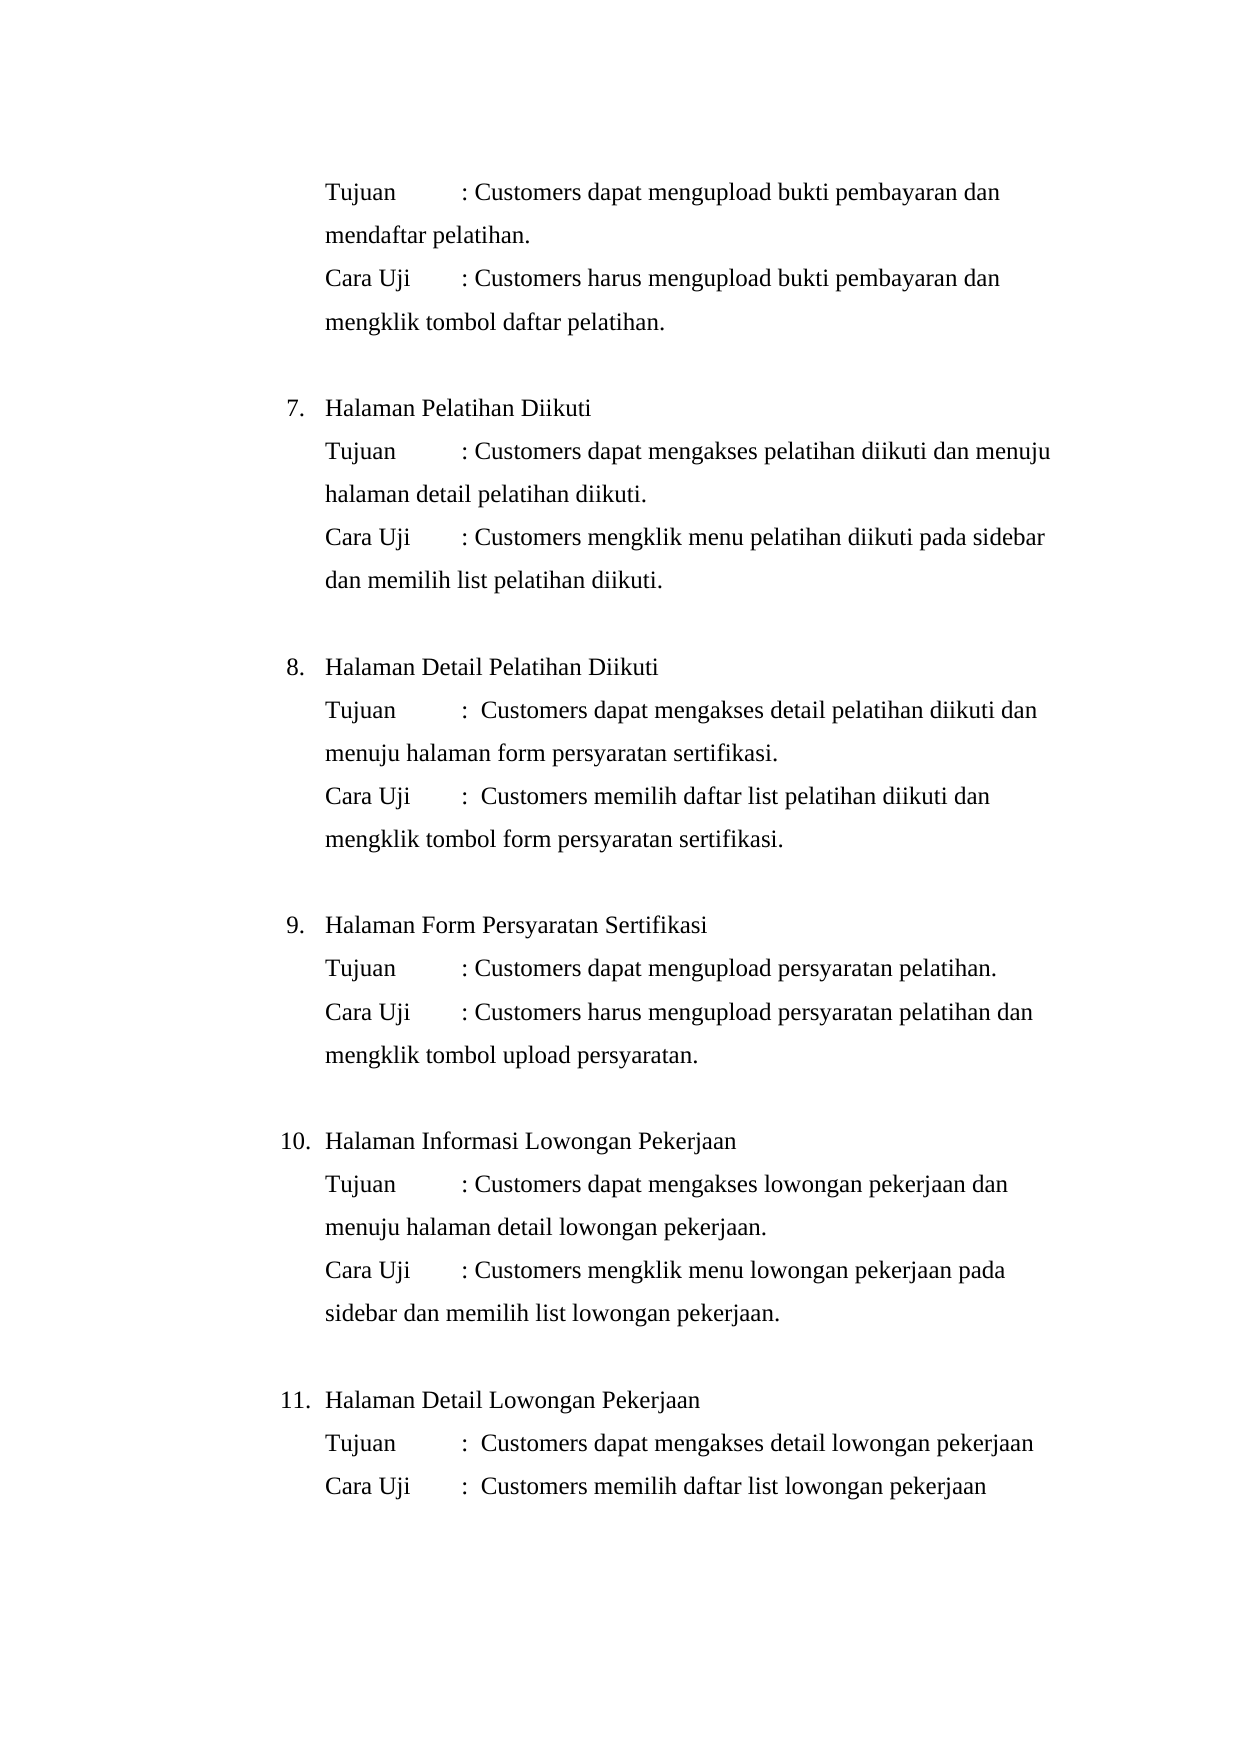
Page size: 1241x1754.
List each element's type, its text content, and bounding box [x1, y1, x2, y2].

list Tujuan : Customers dapat mengakses pelatihan diikuti dan menuju halaman detail pelatihan diikuti. [325, 436, 1063, 508]
list Cara Uji : Customers mengklik menu lowongan pekerjaan pada sidebar dan memilih list lowongan pekerjaan. [325, 1255, 1063, 1327]
list Cara Uji : Customers memilih daftar list pelatihan diikuti dan mengklik tombol form persyaratan sertifikasi. [325, 781, 1063, 853]
list Tujuan : Customers dapat mengakses detail lowongan pekerjaan [325, 1428, 1063, 1457]
list Tujuan : Customers dapat mengupload bukti pembayaran dan mendaftar pelatihan. [325, 177, 1063, 249]
list Tujuan : Customers dapat mengupload persyaratan pelatihan. [325, 953, 1063, 982]
list Cara Uji : Customers mengklik menu pelatihan diikuti pada sidebar dan memilih list pelatihan diikuti. [325, 522, 1063, 594]
list Cara Uji : Customers memilih daftar list lowongan pekerjaan [325, 1471, 1063, 1500]
list Halaman Informasi Lowongan Pekerjaan [295, 1126, 1063, 1155]
list Halaman Detail Pelatihan Diikuti [295, 652, 1063, 680]
list Cara Uji : Customers harus mengupload persyaratan pelatihan dan mengklik tombol upload persyaratan. [325, 997, 1063, 1068]
list Halaman Form Persyaratan Sertifikasi [295, 910, 1063, 939]
list Halaman Detail Lowongan Pekerjaan [295, 1385, 1063, 1413]
list Cara Uji : Customers harus mengupload bukti pembayaran dan mengklik tombol daftar pelatihan. [325, 263, 1063, 335]
list Tujuan : Customers dapat mengakses lowongan pekerjaan dan menuju halaman detail lowongan pekerjaan. [325, 1169, 1063, 1241]
list Halaman Pelatihan Diikuti [295, 393, 1063, 422]
list Tujuan : Customers dapat mengakses detail pelatihan diikuti dan menuju halaman form persyaratan sertifikasi. [325, 695, 1063, 767]
